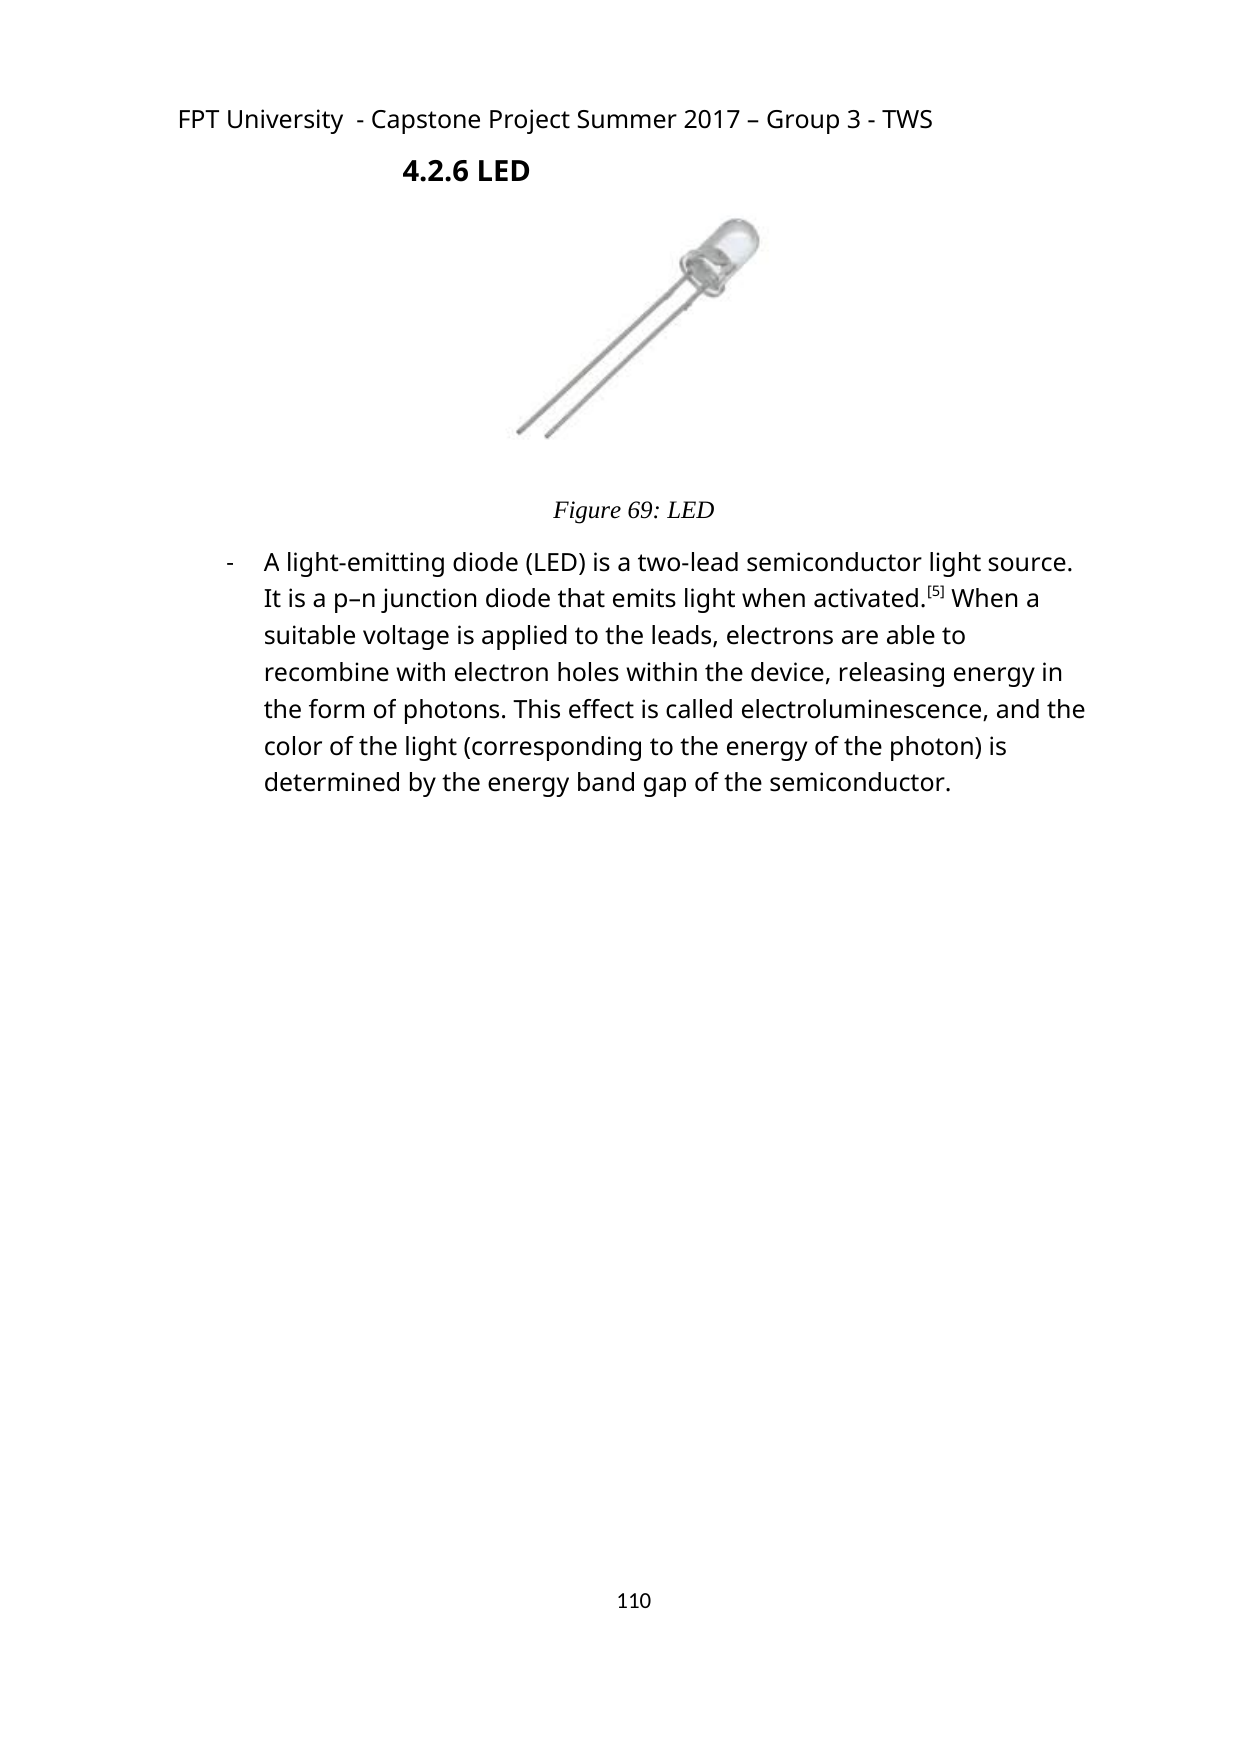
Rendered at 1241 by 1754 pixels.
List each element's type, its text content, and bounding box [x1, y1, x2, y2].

picture [418, 189, 849, 476]
subtitle 4.2.6 LED [402, 150, 1090, 190]
list A light-emitting diode (LED) is a two-lead semiconductor light source. It is a p–n junction diode that emits light when activated.[5] When a suitable voltage is applied to the leads, electrons are able to recombine with electron holes within the device, releasing energy in the form of photons. This effect is called electroluminescence, and the color of the light (corresponding to the energy of the photon) is determined by the energy band gap of the semiconductor. [226, 544, 1090, 799]
text Figure 69: LED [177, 495, 1090, 523]
